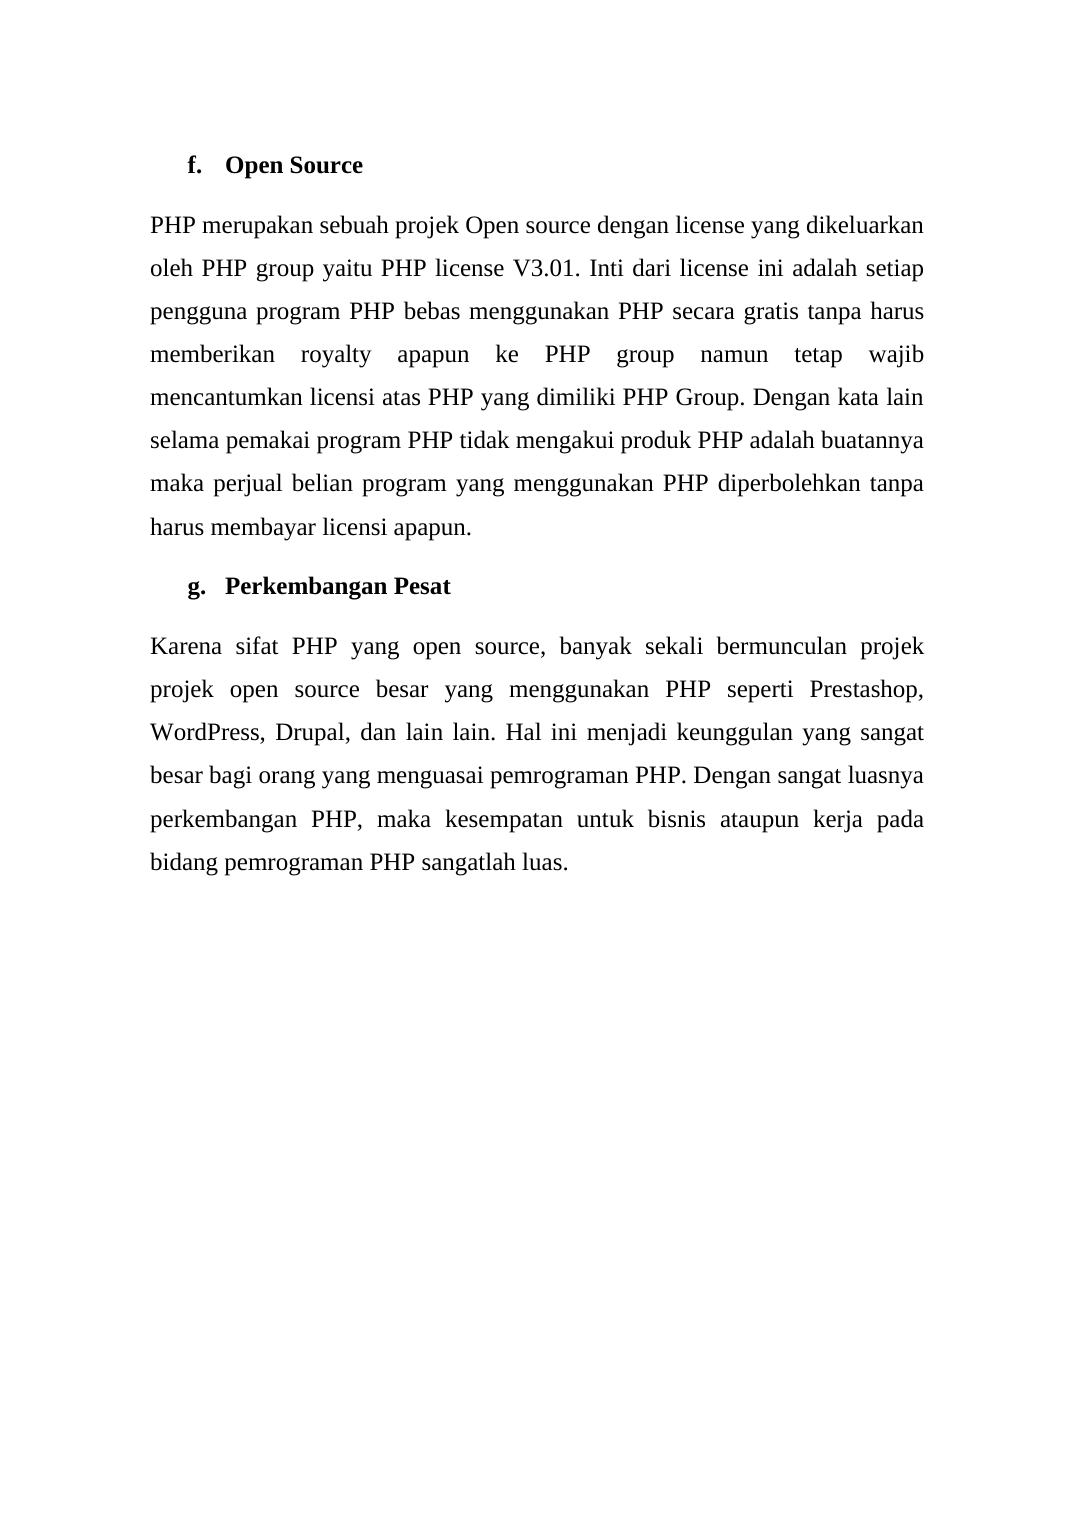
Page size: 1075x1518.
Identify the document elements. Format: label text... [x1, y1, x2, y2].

list Perkembangan Pesat [187, 571, 925, 600]
text Karena sifat PHP yang open source, banyak sekali bermunculan projek projek open source besar yang menggunakan PHP seperti Prestashop, WordPress, Drupal, dan lain lain. Hal ini menjadi keunggulan yang sangat besar bagi orang yang menguasai pemrograman PHP. Dengan sangat luasnya perkembangan PHP, maka kesempatan untuk bisnis ataupun kerja pada bidang pemrograman PHP sangatlah luas. [150, 631, 925, 876]
list Open Source [187, 150, 925, 179]
text PHP merupakan sebuah projek Open source dengan license yang dikeluarkan oleh PHP group yaitu PHP license V3.01. Inti dari license ini adalah setiap pengguna program PHP bebas menggunakan PHP secara gratis tanpa harus memberikan royalty apapun ke PHP group namun tetap wajib mencantumkan licensi atas PHP yang dimiliki PHP Group. Dengan kata lain selama pemakai program PHP tidak mengakui produk PHP adalah buatannya maka perjual belian program yang menggunakan PHP diperbolehkan tanpa harus membayar licensi apapun. [150, 210, 925, 540]
